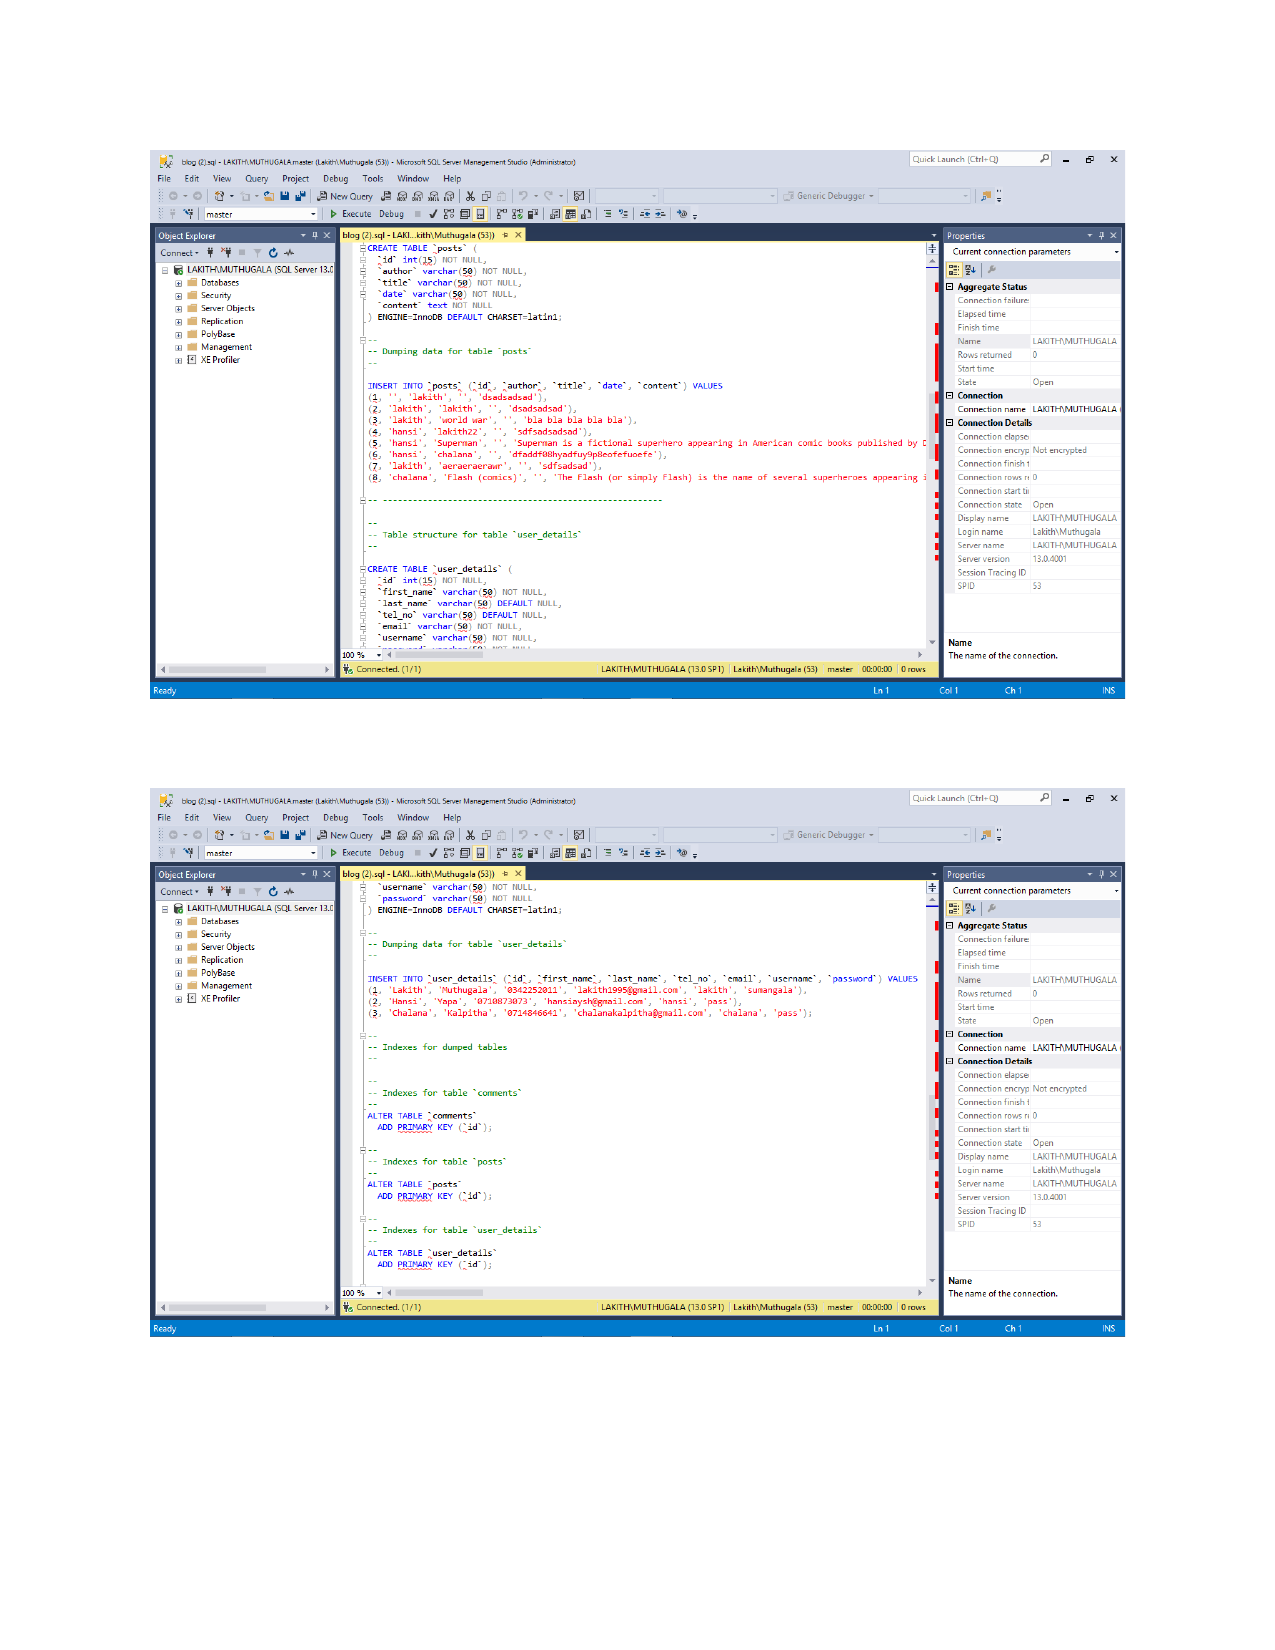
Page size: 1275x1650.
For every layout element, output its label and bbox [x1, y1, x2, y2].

picture [150, 150, 1125, 699]
picture [150, 788, 1125, 1337]
